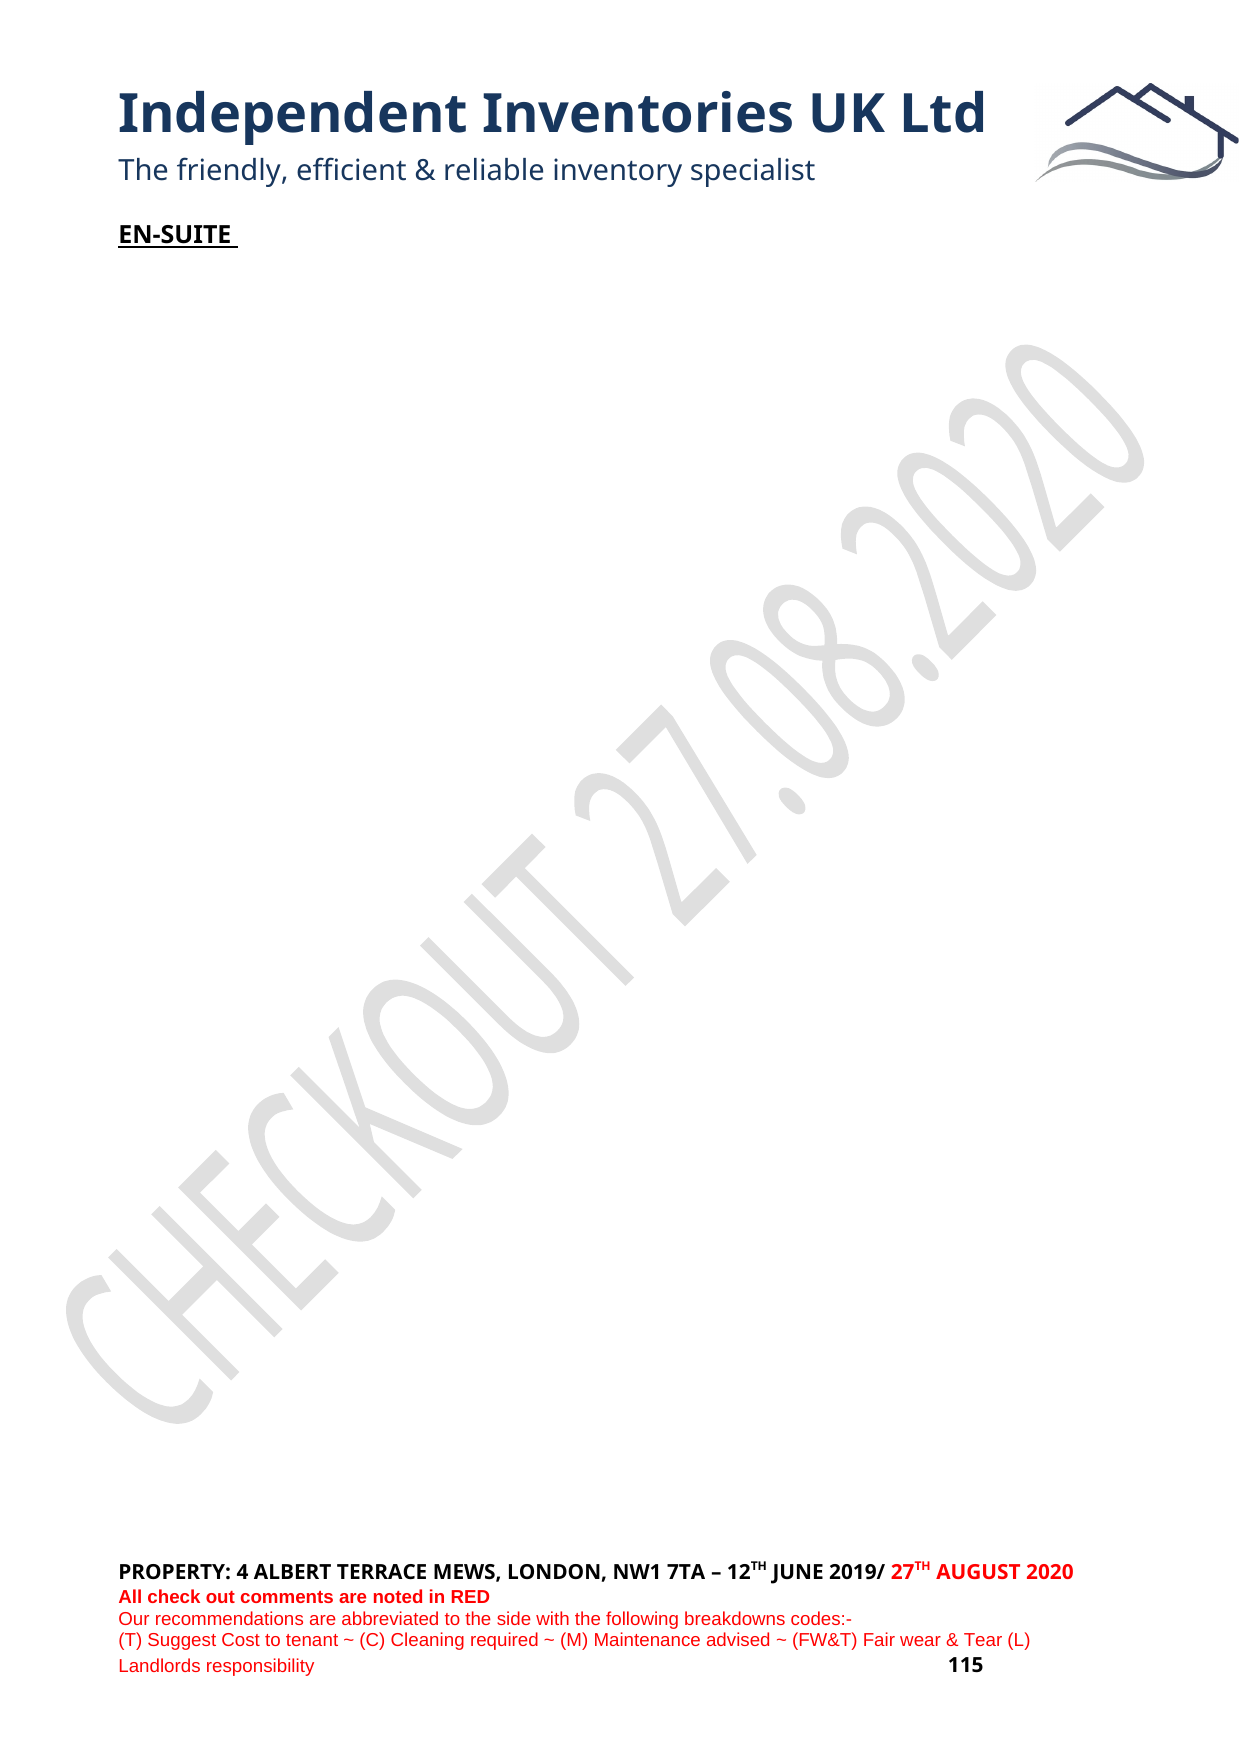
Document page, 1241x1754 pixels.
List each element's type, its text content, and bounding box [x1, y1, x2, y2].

text EN-SUITE [118, 217, 1087, 251]
picture [1034, 83, 1239, 181]
